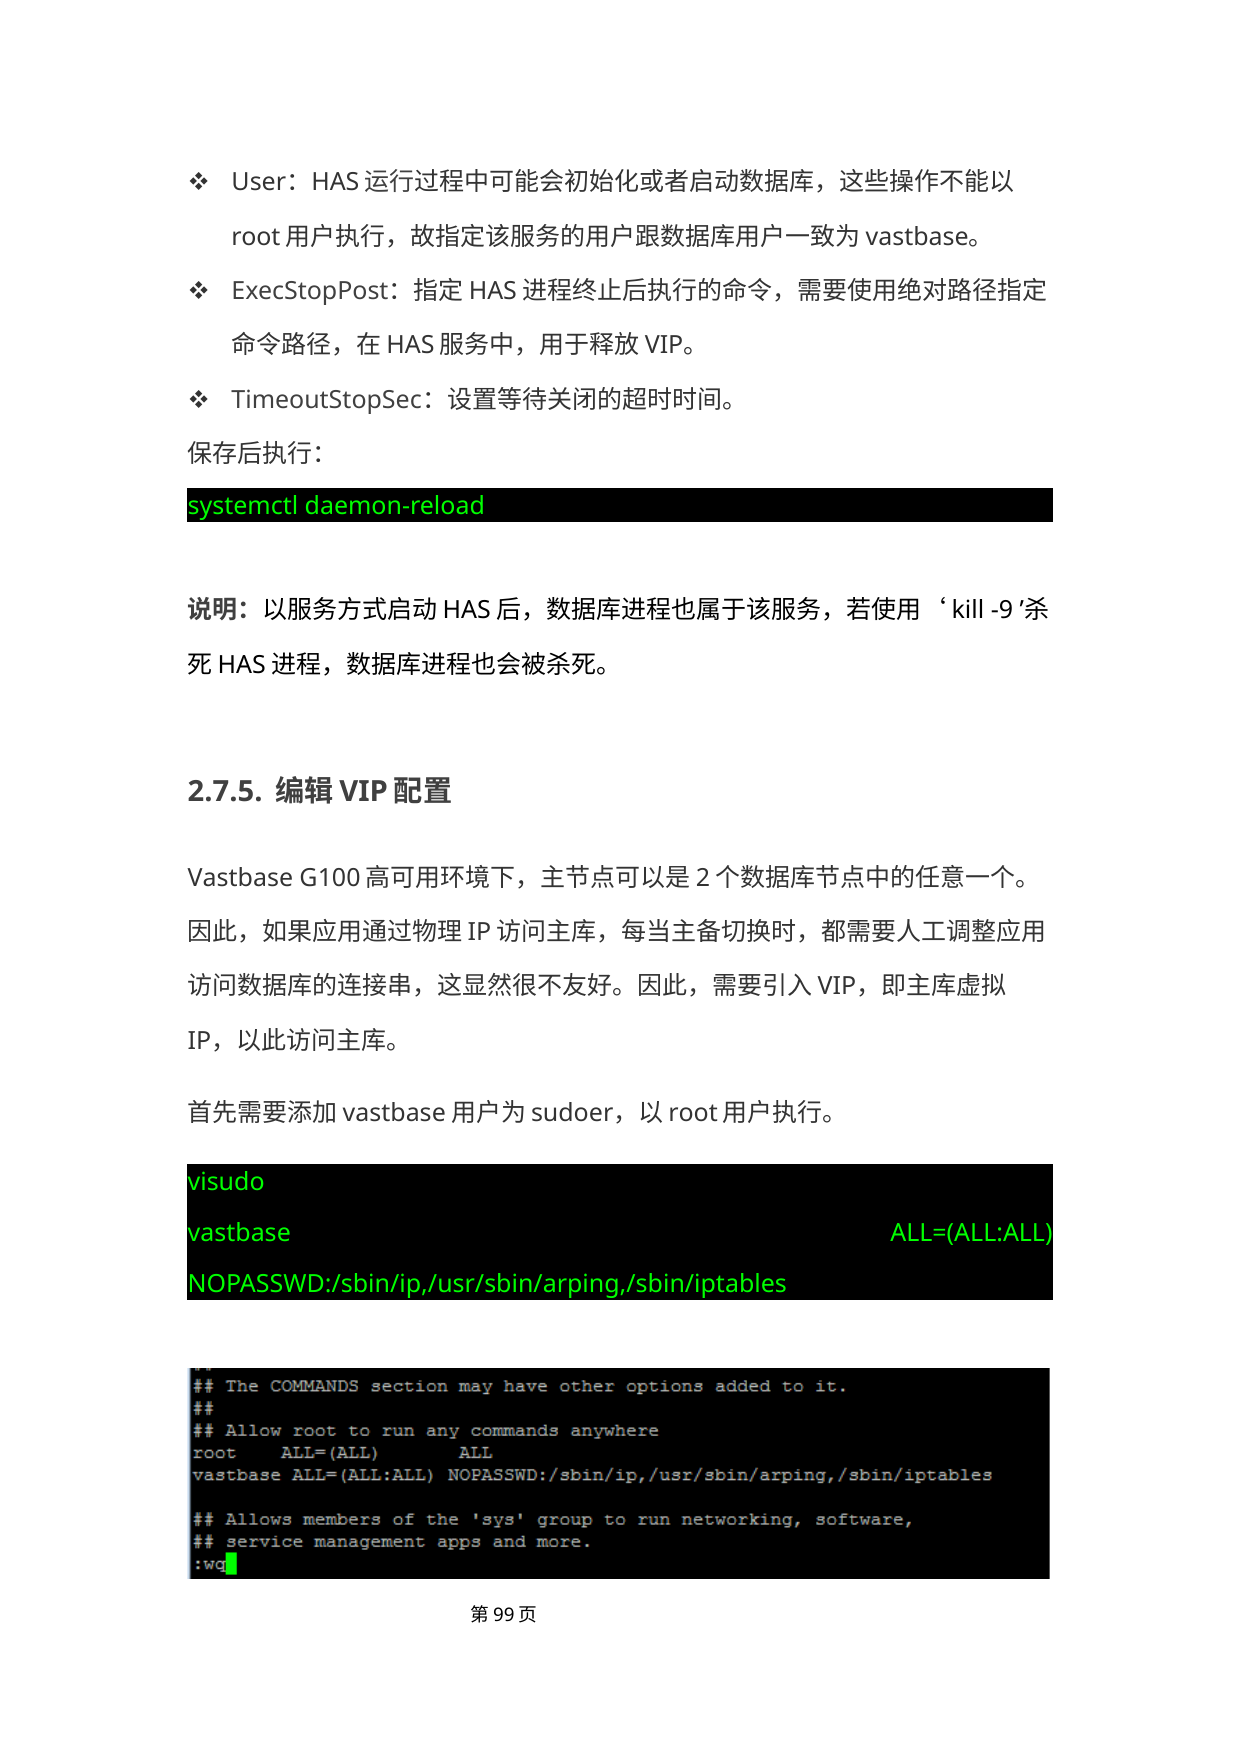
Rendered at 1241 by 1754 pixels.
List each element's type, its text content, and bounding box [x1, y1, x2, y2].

subtitle 编辑VIP配置 [187, 771, 1053, 810]
list User：HAS运行过程中可能会初始化或者启动数据库，这些操作不能以root用户执行，故指定该服务的用户跟数据库用户一致为vastbase。 [187, 162, 1053, 252]
list TimeoutStopSec：设置等待关闭的超时时间。 [187, 379, 1053, 415]
text 保存后执行： [187, 433, 1053, 470]
text visudo [187, 1164, 1053, 1198]
text 说明：以服务方式启动HAS后，数据库进程也属于该服务，若使用‘ kill -9 ’杀死HAS进程，数据库进程也会被杀死。 [187, 590, 1053, 681]
list ExecStopPost：指定HAS进程终止后执行的命令，需要使用绝对路径指定命令路径，在HAS服务中，用于释放VIP。 [187, 270, 1053, 361]
text vastbase ALL=(ALL:ALL) NOPASSWD:/sbin/ip,/usr/sbin/arping,/sbin/iptables [187, 1215, 1053, 1300]
text 首先需要添加vastbase用户为sudoer，以root用户执行。 [187, 1092, 1053, 1128]
text systemctl daemon-reload [187, 488, 1053, 522]
text Vastbase G100高可用环境下，主节点可以是2个数据库节点中的任意一个。因此，如果应用通过物理IP访问主库，每当主备切换时，都需要人工调整应用访问数据库的连接串，这显然很不友好。因此，需要引入VIP，即主库虚拟IP，以此访问主库。 [187, 857, 1053, 1056]
picture [187, 1368, 1050, 1579]
